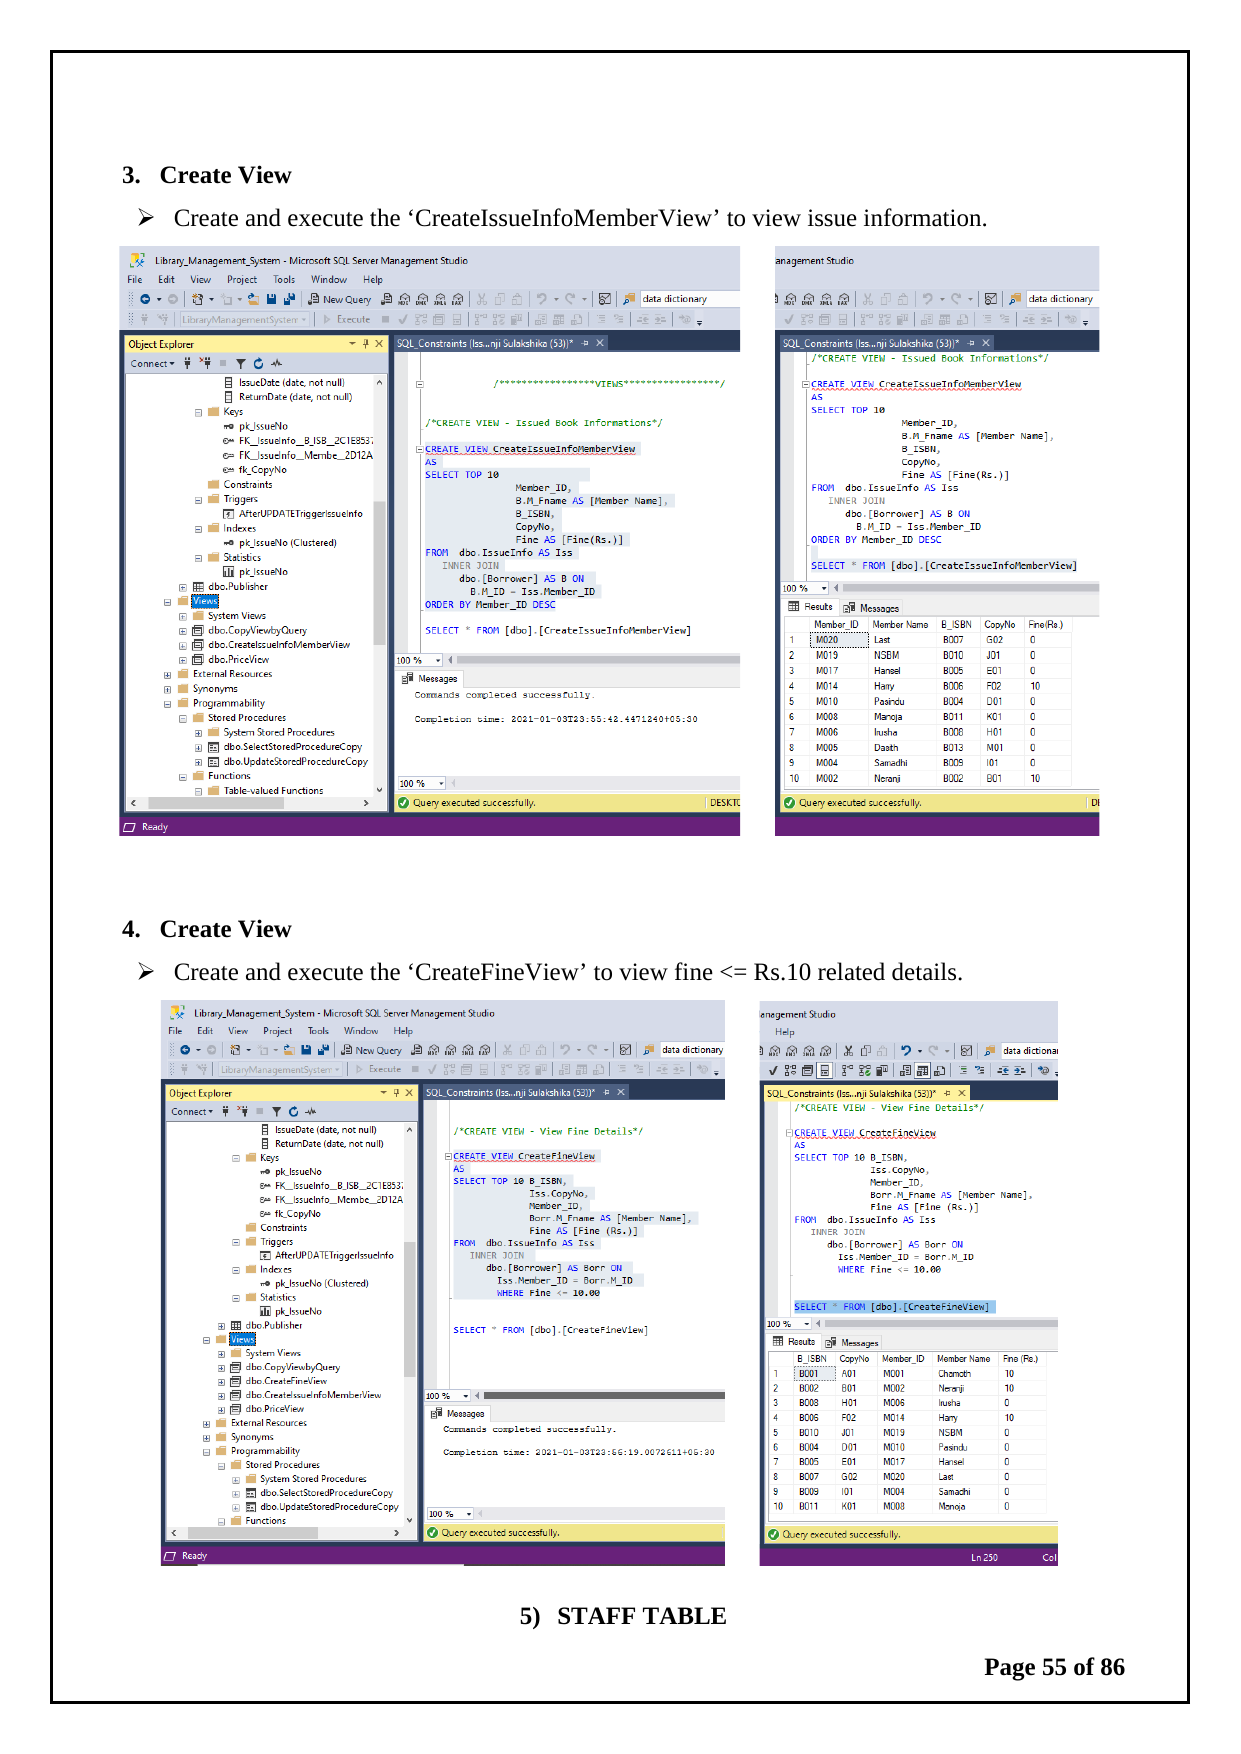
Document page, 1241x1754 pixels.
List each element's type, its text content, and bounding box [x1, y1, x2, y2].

subtitle STAFF TABLE [122, 1601, 1125, 1630]
picture [160, 1000, 725, 1566]
picture [759, 1001, 1058, 1566]
subtitle Create View [122, 160, 1125, 189]
picture [775, 246, 1100, 836]
list Create and execute the ‘CreateIssueInfoMemberView’ to view issue information. [136, 203, 1125, 232]
picture [119, 246, 741, 836]
list Create and execute the ‘CreateFineView’ to view fine <= Rs.10 related details. [136, 957, 1125, 986]
subtitle Create View [122, 914, 1125, 942]
